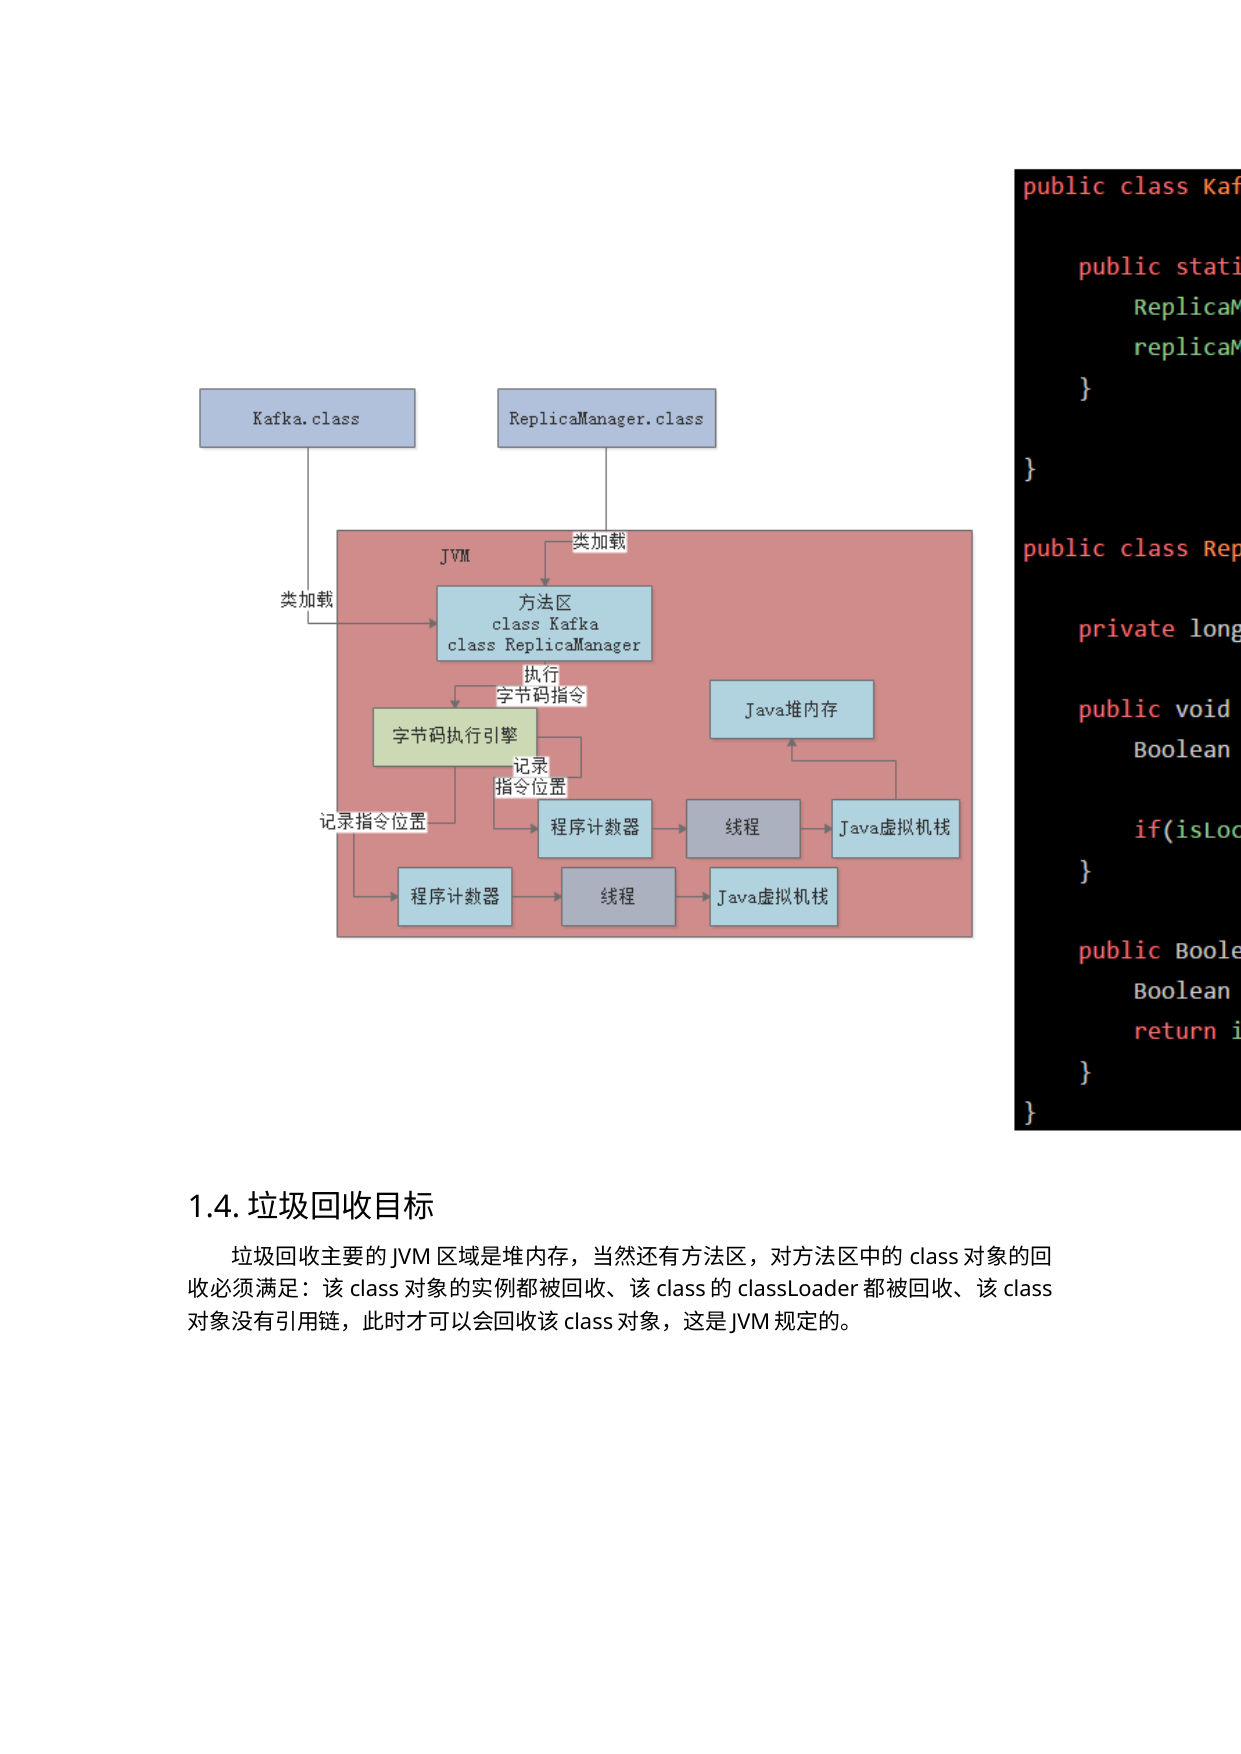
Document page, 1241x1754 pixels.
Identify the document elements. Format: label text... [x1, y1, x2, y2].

picture [187, 162, 1241, 1139]
subtitle 垃圾回收目标 [187, 1172, 1053, 1237]
text 垃圾回收主要的JVM区域是堆内存，当然还有方法区，对方法区中的class对象的回收必须满足：该class对象的实例都被回收、该class的classLoader都被回收、该class对象没有引用链，此时才可以会回收该class对象，这是JVM规定的。 [187, 1239, 1053, 1336]
